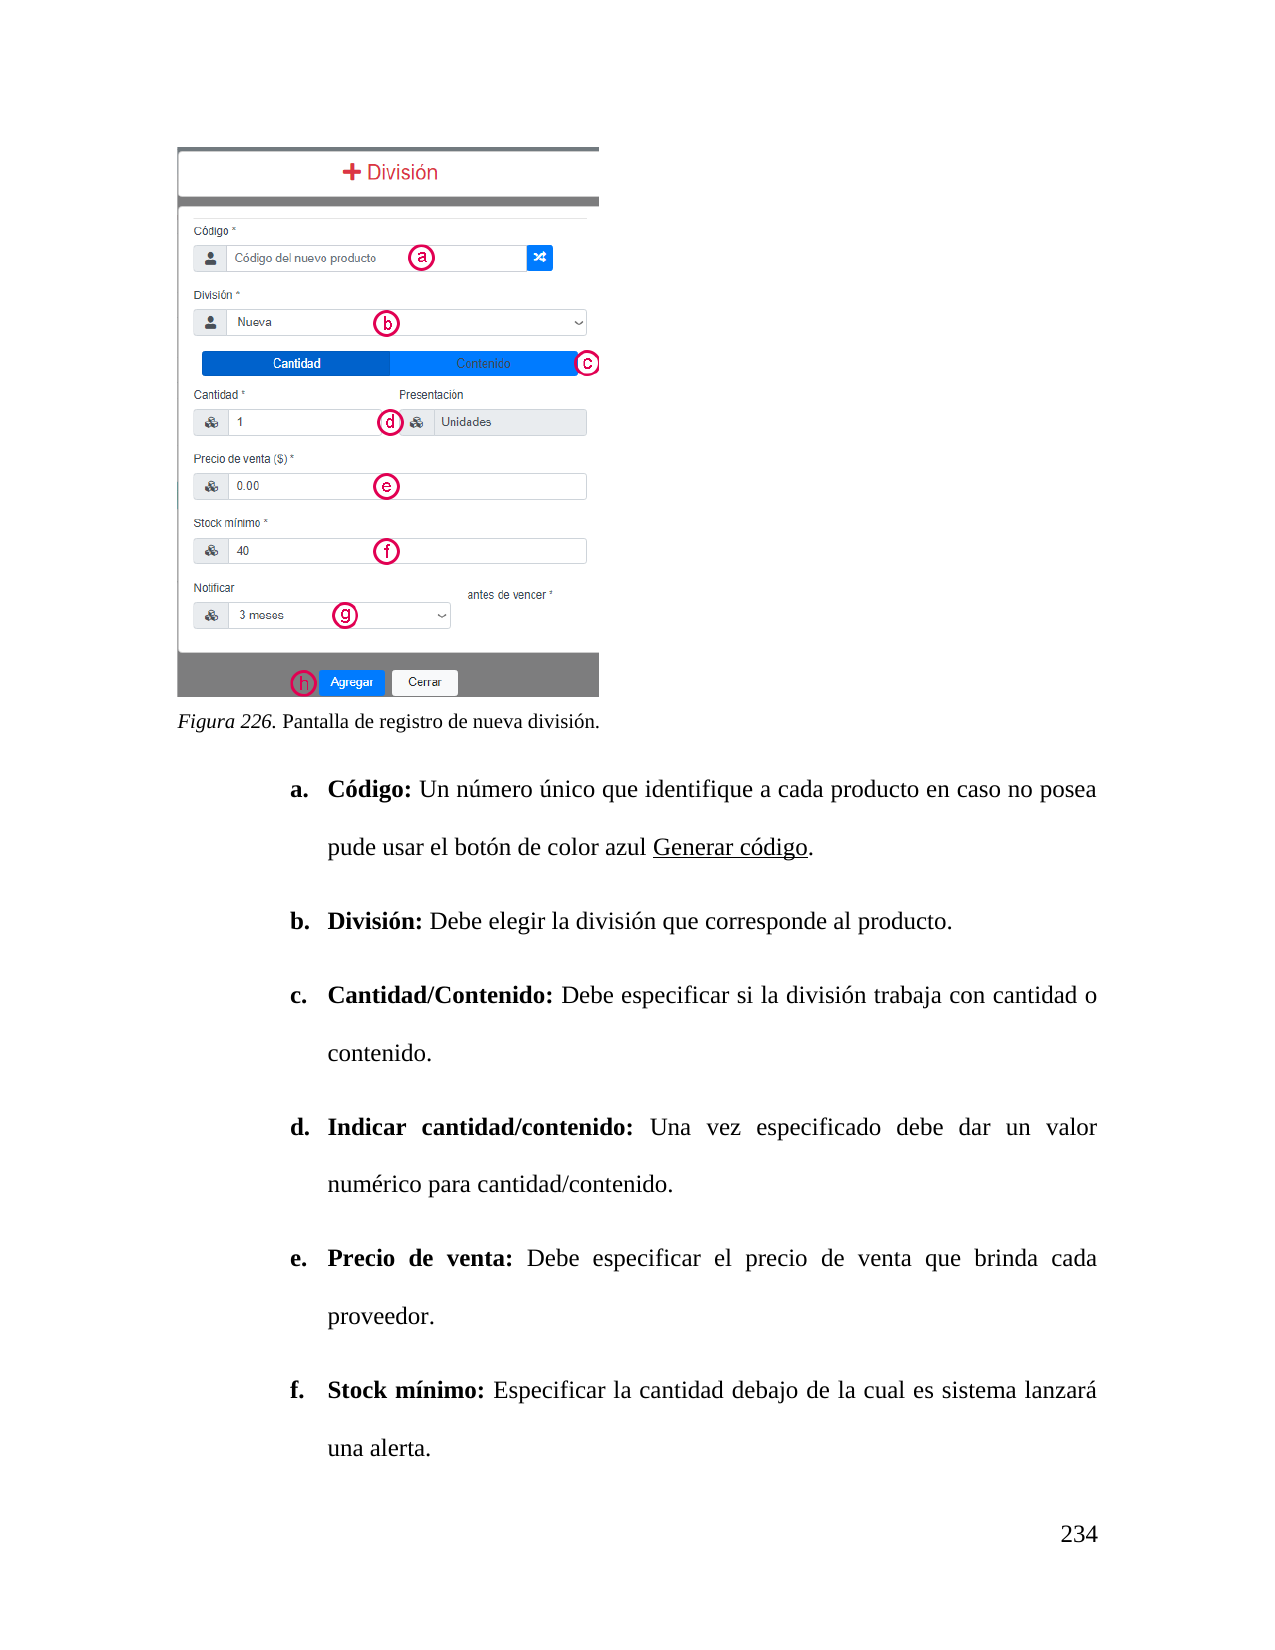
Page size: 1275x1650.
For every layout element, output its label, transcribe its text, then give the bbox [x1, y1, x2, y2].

text Figura 226. Pantalla de registro de nueva división. [177, 709, 1098, 733]
list Indicar cantidad/contenido: Una vez especificado debe dar un valor numérico para cantidad/contenido. [290, 1112, 1098, 1198]
list Precio de venta: Debe especificar el precio de venta que brinda cada proveedor. [290, 1243, 1098, 1330]
list Cantidad/Contenido: Debe especificar si la división trabaja con cantidad o contenido. [290, 980, 1098, 1066]
list Código: Un número único que identifique a cada producto en caso no posea pude usar el botón de color azul Generar código. [290, 774, 1098, 861]
picture [177, 147, 599, 697]
list Stock mínimo: Especificar la cantidad debajo de la cual es sistema lanzará una alerta. [290, 1375, 1098, 1461]
list División: Debe elegir la división que corresponde al producto. [290, 906, 1098, 935]
